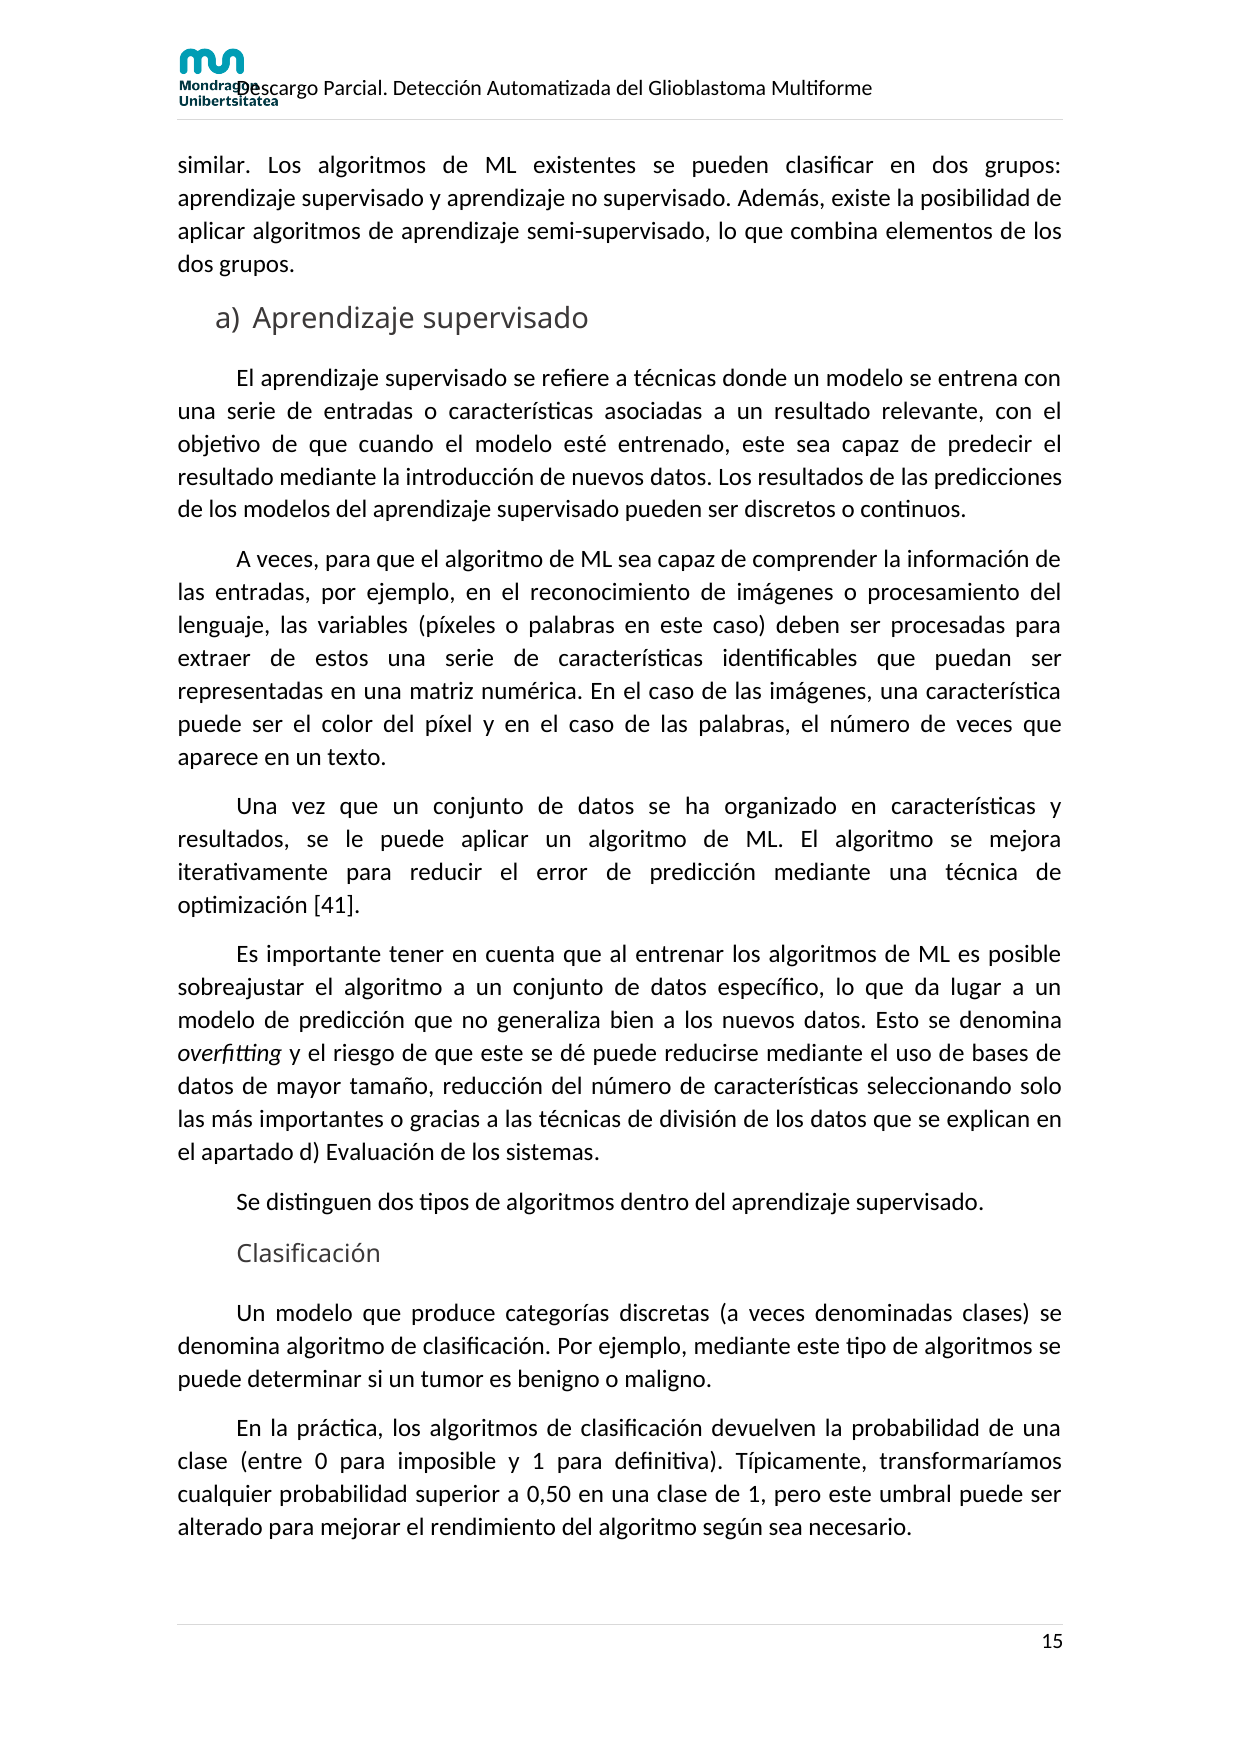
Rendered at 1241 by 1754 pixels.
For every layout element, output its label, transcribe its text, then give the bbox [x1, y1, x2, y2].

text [177, 149, 1063, 278]
text Una vez que un conjunto de datos se ha organizado en características y resultados, se le puede aplicar un algoritmo de ML. El algoritmo se mejora iterativamente para reducir el error de predicción mediante una técnica de optimización [41]. [177, 790, 1063, 919]
text Es importante tener en cuenta que al entrenar los algoritmos de ML es posible sobreajustar el algoritmo a un conjunto de datos específico, lo que da lugar a un modelo de predicción que no generaliza bien a los nuevos datos. Esto se denomina overfitting y el riesgo de que este se dé puede reducirse mediante el uso de bases de datos de mayor tamaño, reducción del número de características seleccionando solo las más importantes o gracias a las técnicas de división de los datos que se explican en el apartado d) Evaluación de los sistemas. [177, 939, 1063, 1167]
text A veces, para que el algoritmo de ML sea capaz de comprender la información de las entradas, por ejemplo, en el reconocimiento de imágenes o procesamiento del lenguaje, las variables (píxeles o palabras en este caso) deben ser procesadas para extraer de estos una serie de características identificables que puedan ser representadas en una matriz numérica. En el caso de las imágenes, una característica puede ser el color del píxel y en el caso de las palabras, el número de veces que aparece en un texto. [177, 543, 1063, 771]
text El aprendizaje supervisado se refiere a técnicas donde un modelo se entrena con una serie de entradas o características asociadas a un resultado relevante, con el objetivo de que cuando el modelo esté entrenado, este sea capaz de predecir el resultado mediante la introducción de nuevos datos. Los resultados de las predicciones de los modelos del aprendizaje supervisado pueden ser discretos o continuos. [177, 362, 1063, 524]
text Un modelo que produce categorías discretas (a veces denominadas clases) se denomina algoritmo de clasificación. Por ejemplo, mediante este tipo de algoritmos se puede determinar si un tumor es benigno o maligno. [177, 1297, 1063, 1393]
text Se distinguen dos tipos de algoritmos dentro del aprendizaje supervisado. [177, 1186, 1063, 1216]
subtitle Aprendizaje supervisado [215, 297, 1063, 337]
picture [154, 36, 291, 118]
subtitle Clasificación [177, 1235, 1063, 1269]
text En la práctica, los algoritmos de clasificación devuelven la probabilidad de una clase (entre 0 para imposible y 1 para definitiva). Típicamente, transformaríamos cualquier probabilidad superior a 0,50 en una clase de 1, pero este umbral puede ser alterado para mejorar el rendimiento del algoritmo según sea necesario. [177, 1412, 1063, 1542]
